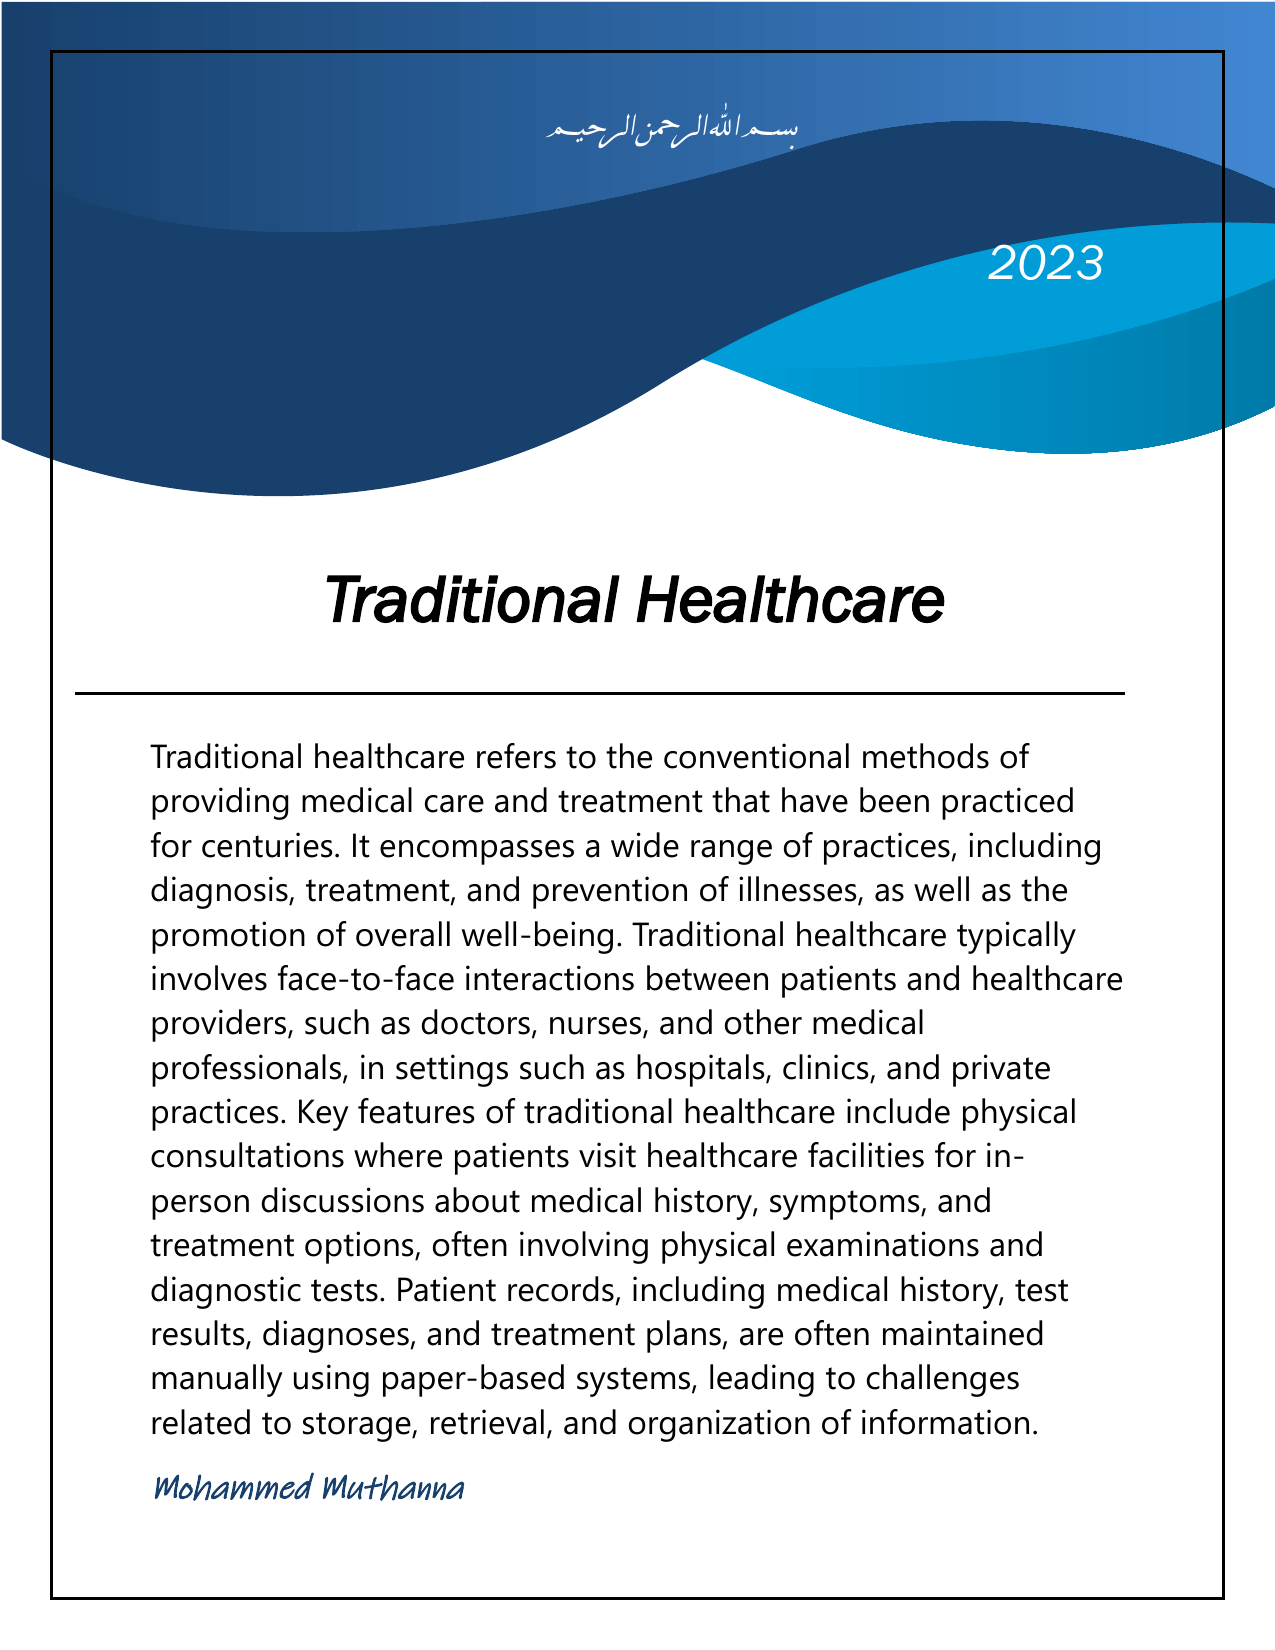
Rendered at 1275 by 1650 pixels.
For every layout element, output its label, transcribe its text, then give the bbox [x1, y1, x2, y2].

text Traditional Healthcare [150, 560, 1125, 635]
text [150, 732, 1125, 1442]
